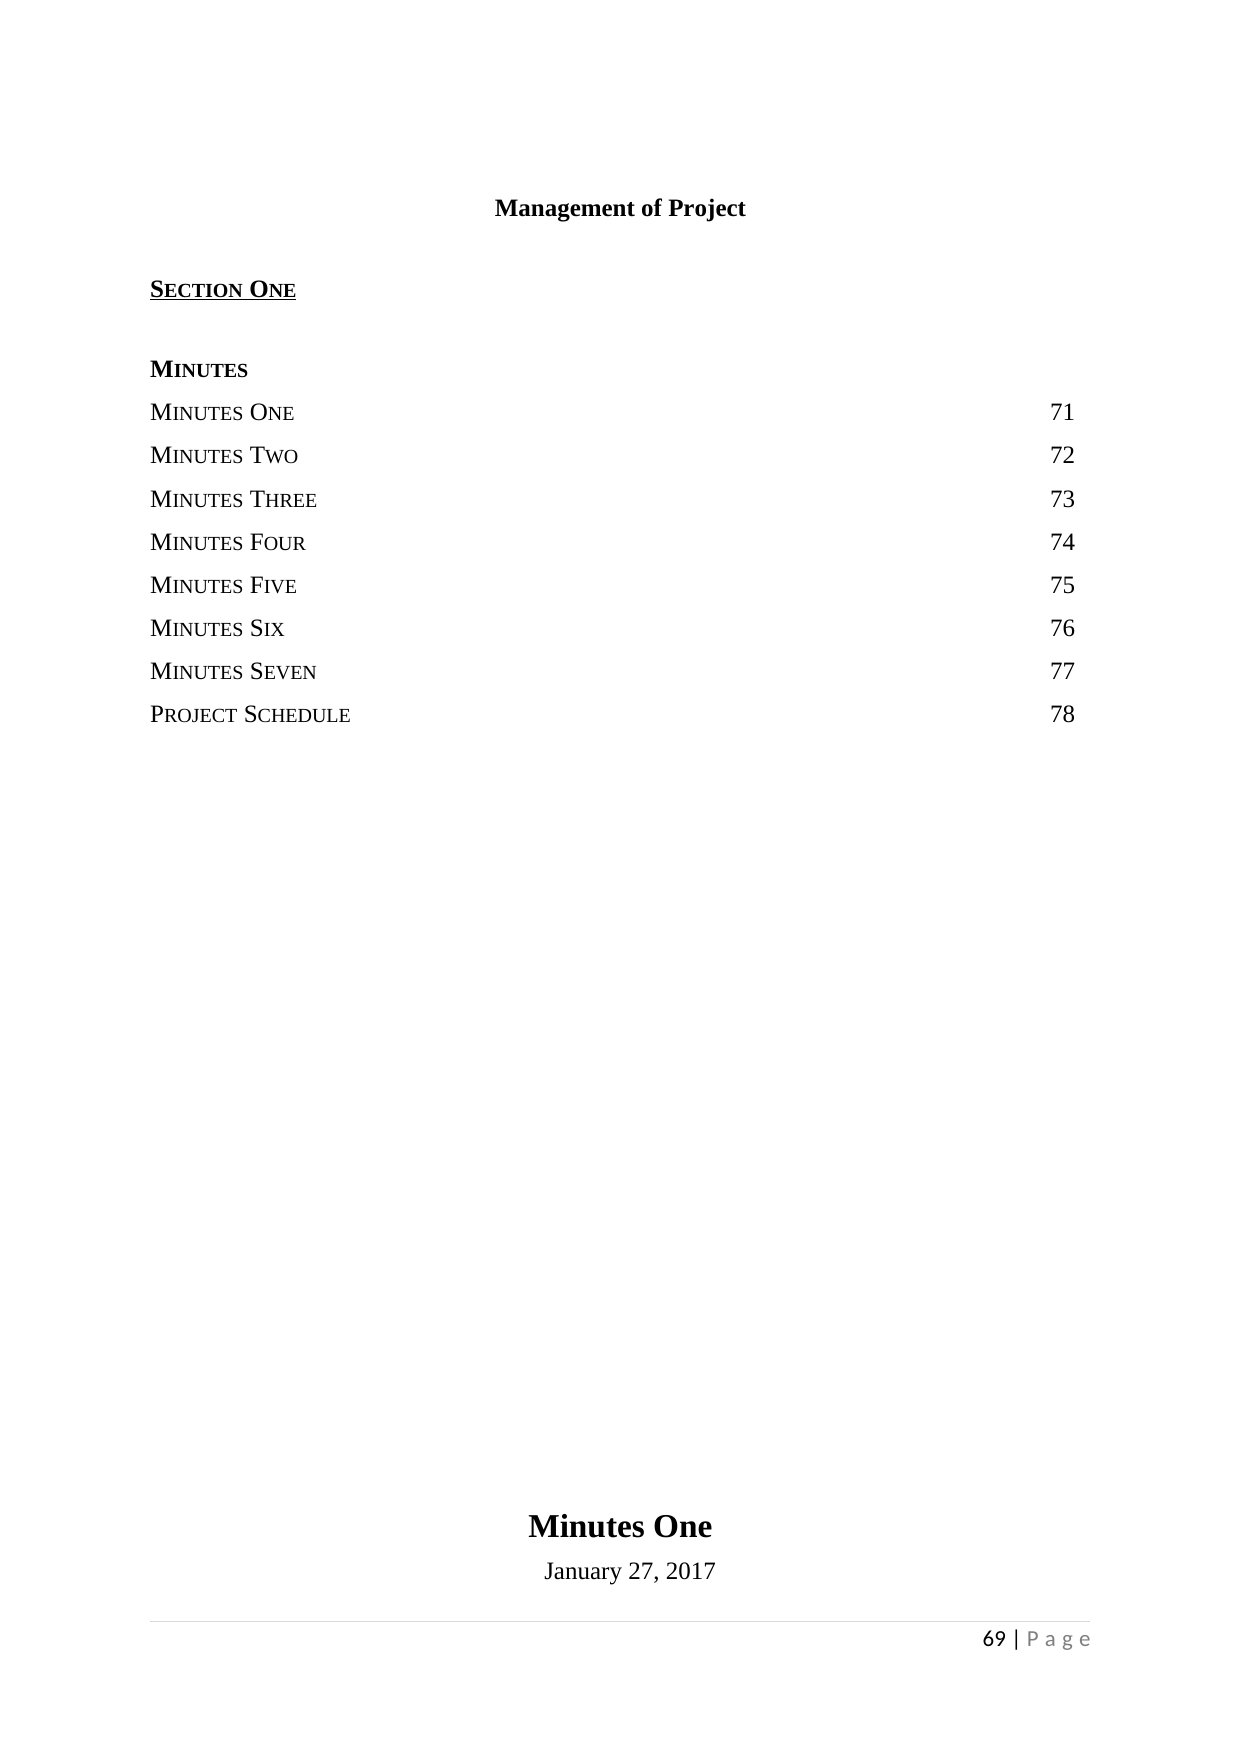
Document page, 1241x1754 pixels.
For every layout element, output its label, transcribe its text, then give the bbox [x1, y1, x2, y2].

text Section One [150, 274, 1090, 302]
text Minutes Five 75 [150, 570, 1090, 599]
text Minutes Six 76 [150, 613, 1090, 642]
text Management of Project [150, 193, 1090, 222]
subtitle Minutes One [150, 1506, 1090, 1544]
text Minutes One 71 [150, 397, 1090, 426]
text Minutes Four 74 [150, 527, 1090, 556]
text Minutes [150, 354, 1090, 383]
text Minutes Three 73 [150, 484, 1090, 512]
text Project Schedule 78 [150, 699, 1090, 728]
text Minutes Two 72 [150, 441, 1090, 469]
text Minutes Seven 77 [150, 656, 1090, 685]
